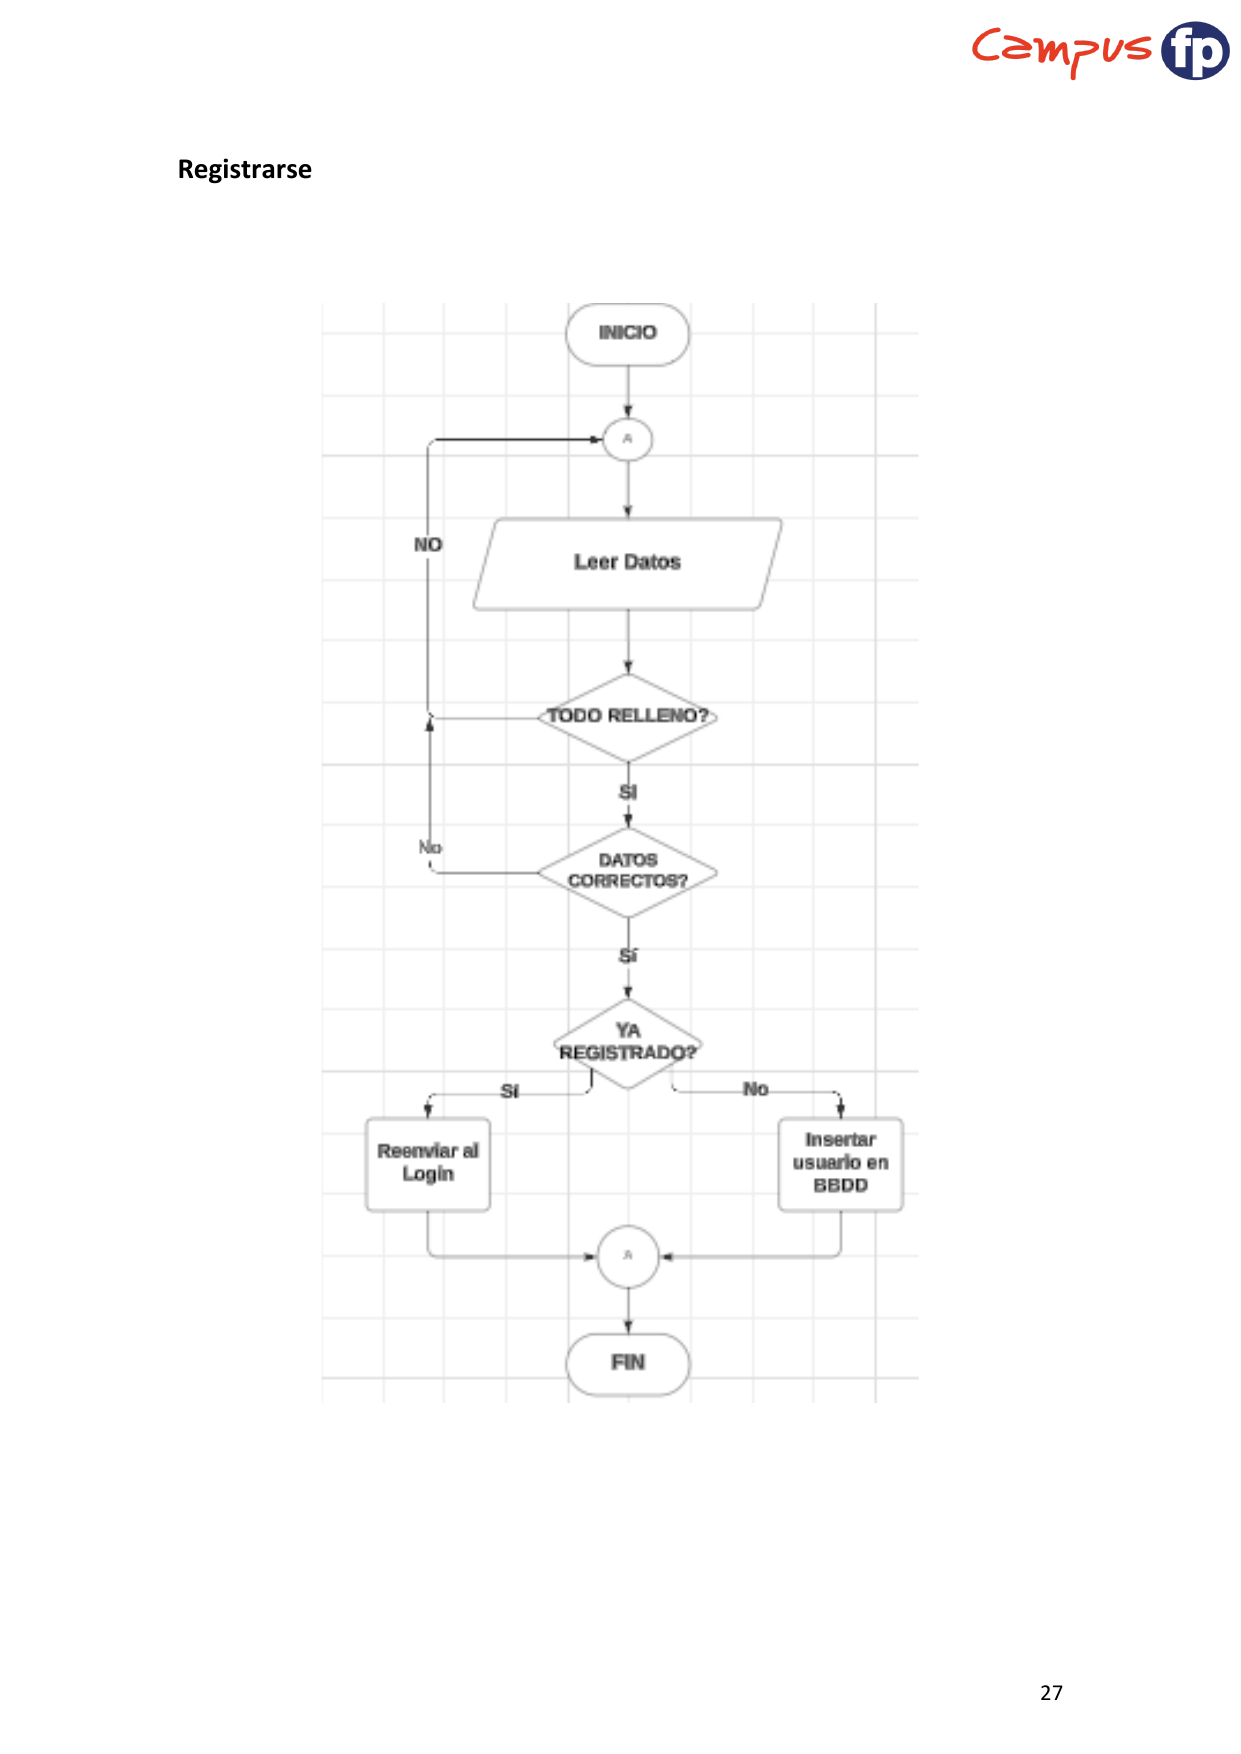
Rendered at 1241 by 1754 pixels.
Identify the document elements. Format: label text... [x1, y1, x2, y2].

picture [962, 0, 1241, 101]
subtitle Registrarse [177, 150, 1063, 186]
picture [321, 303, 919, 1403]
